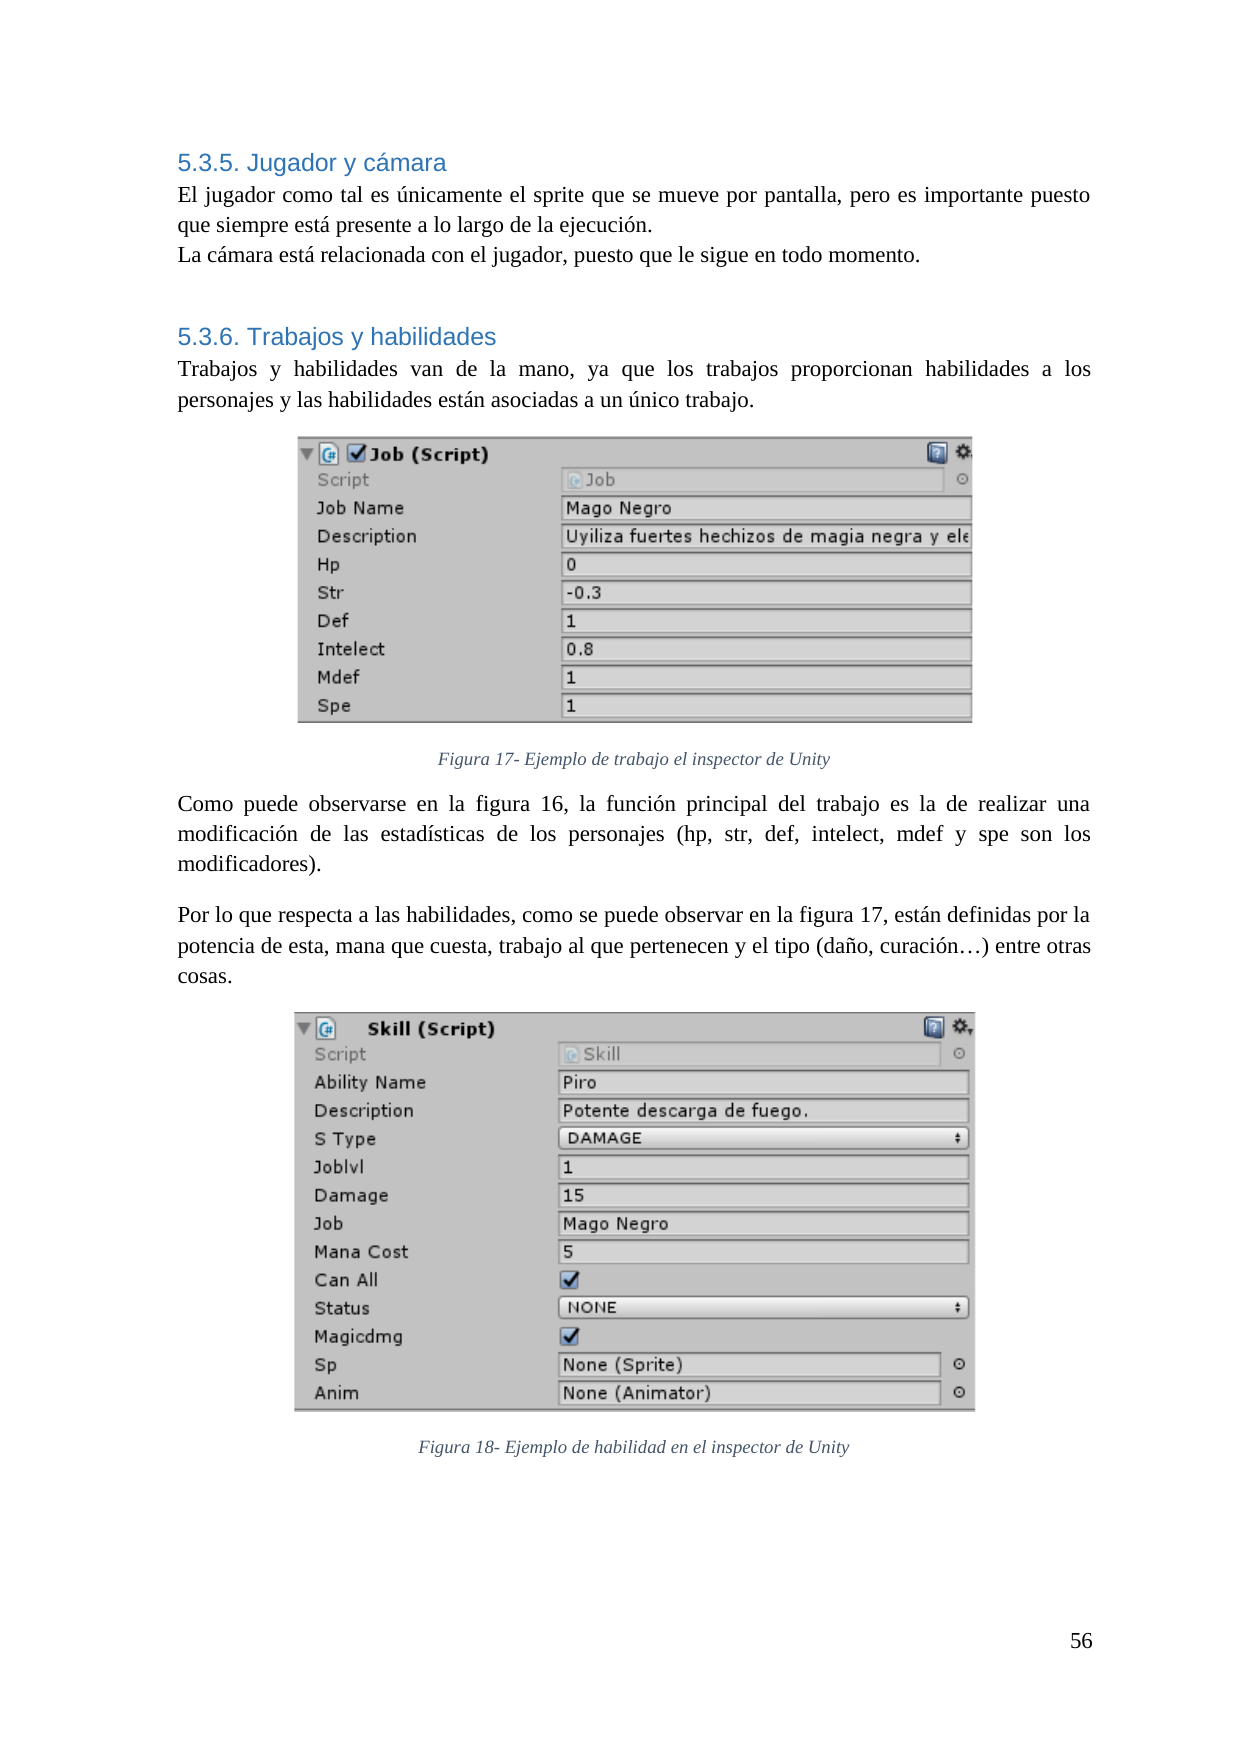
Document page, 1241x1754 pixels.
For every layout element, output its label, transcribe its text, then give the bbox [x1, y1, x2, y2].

text Figura 18- Ejemplo de habilidad en el inspector de Unity [177, 1436, 1092, 1458]
subtitle 5.3.6. Trabajos y habilidades [177, 322, 1092, 351]
subtitle 5.3.5. Jugador y cámara [177, 148, 1092, 176]
text La cámara está relacionada con el jugador, puesto que le sigue en todo momento. [177, 241, 1092, 267]
text Trabajos y habilidades van de la mano, ya que los trabajos proporcionan habilidades a los personajes y las habilidades están asociadas a un único trabajo. [177, 355, 1092, 412]
text Como puede observarse en la figura 16, la función principal del trabajo es la de realizar una modificación de las estadísticas de los personajes (hp, str, def, intelect, mdef y spe son los modificadores). [177, 790, 1092, 877]
text Por lo que respecta a las habilidades, como se puede observar en la figura 17, están definidas por la potencia de esta, mana que cuesta, trabajo al que pertenecen y el tipo (daño, curación…) entre otras cosas. [177, 901, 1092, 988]
picture [297, 436, 973, 723]
picture [294, 1012, 976, 1412]
text Figura 17- Ejemplo de trabajo el inspector de Unity [177, 748, 1092, 769]
text El jugador como tal es únicamente el sprite que se mueve por pantalla, pero es importante puesto que siempre está presente a lo largo de la ejecución. [177, 181, 1092, 237]
